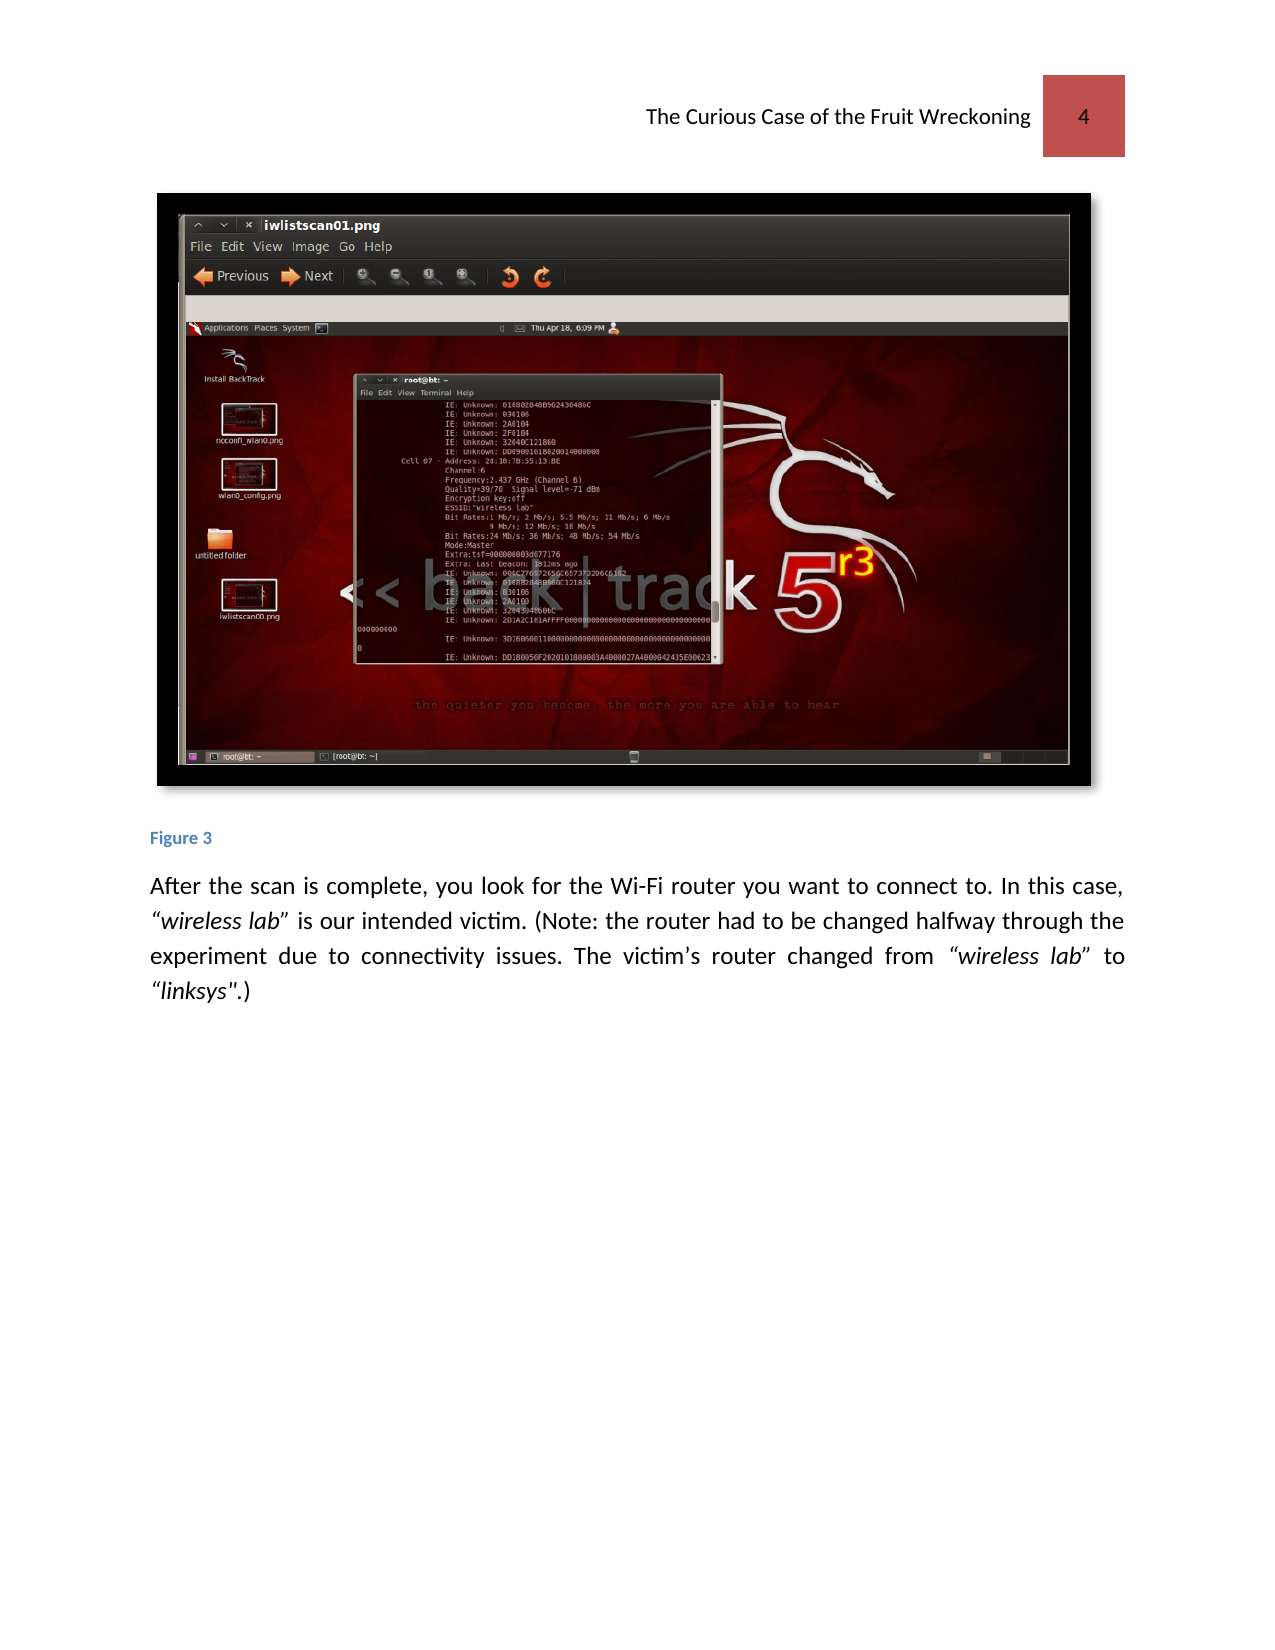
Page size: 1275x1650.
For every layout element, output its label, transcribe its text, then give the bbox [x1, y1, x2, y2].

text After the scan is complete, you look for the Wi-Fi router you want to connect to. In this case, “wireless lab” is our intended victim. (Note: the router had to be changed halfway through the experiment due to connectivity issues. The victim’s router changed from “wireless lab” to “linksys".) [150, 870, 1125, 1006]
picture [178, 214, 1070, 765]
text Figure 3 [150, 826, 1125, 849]
